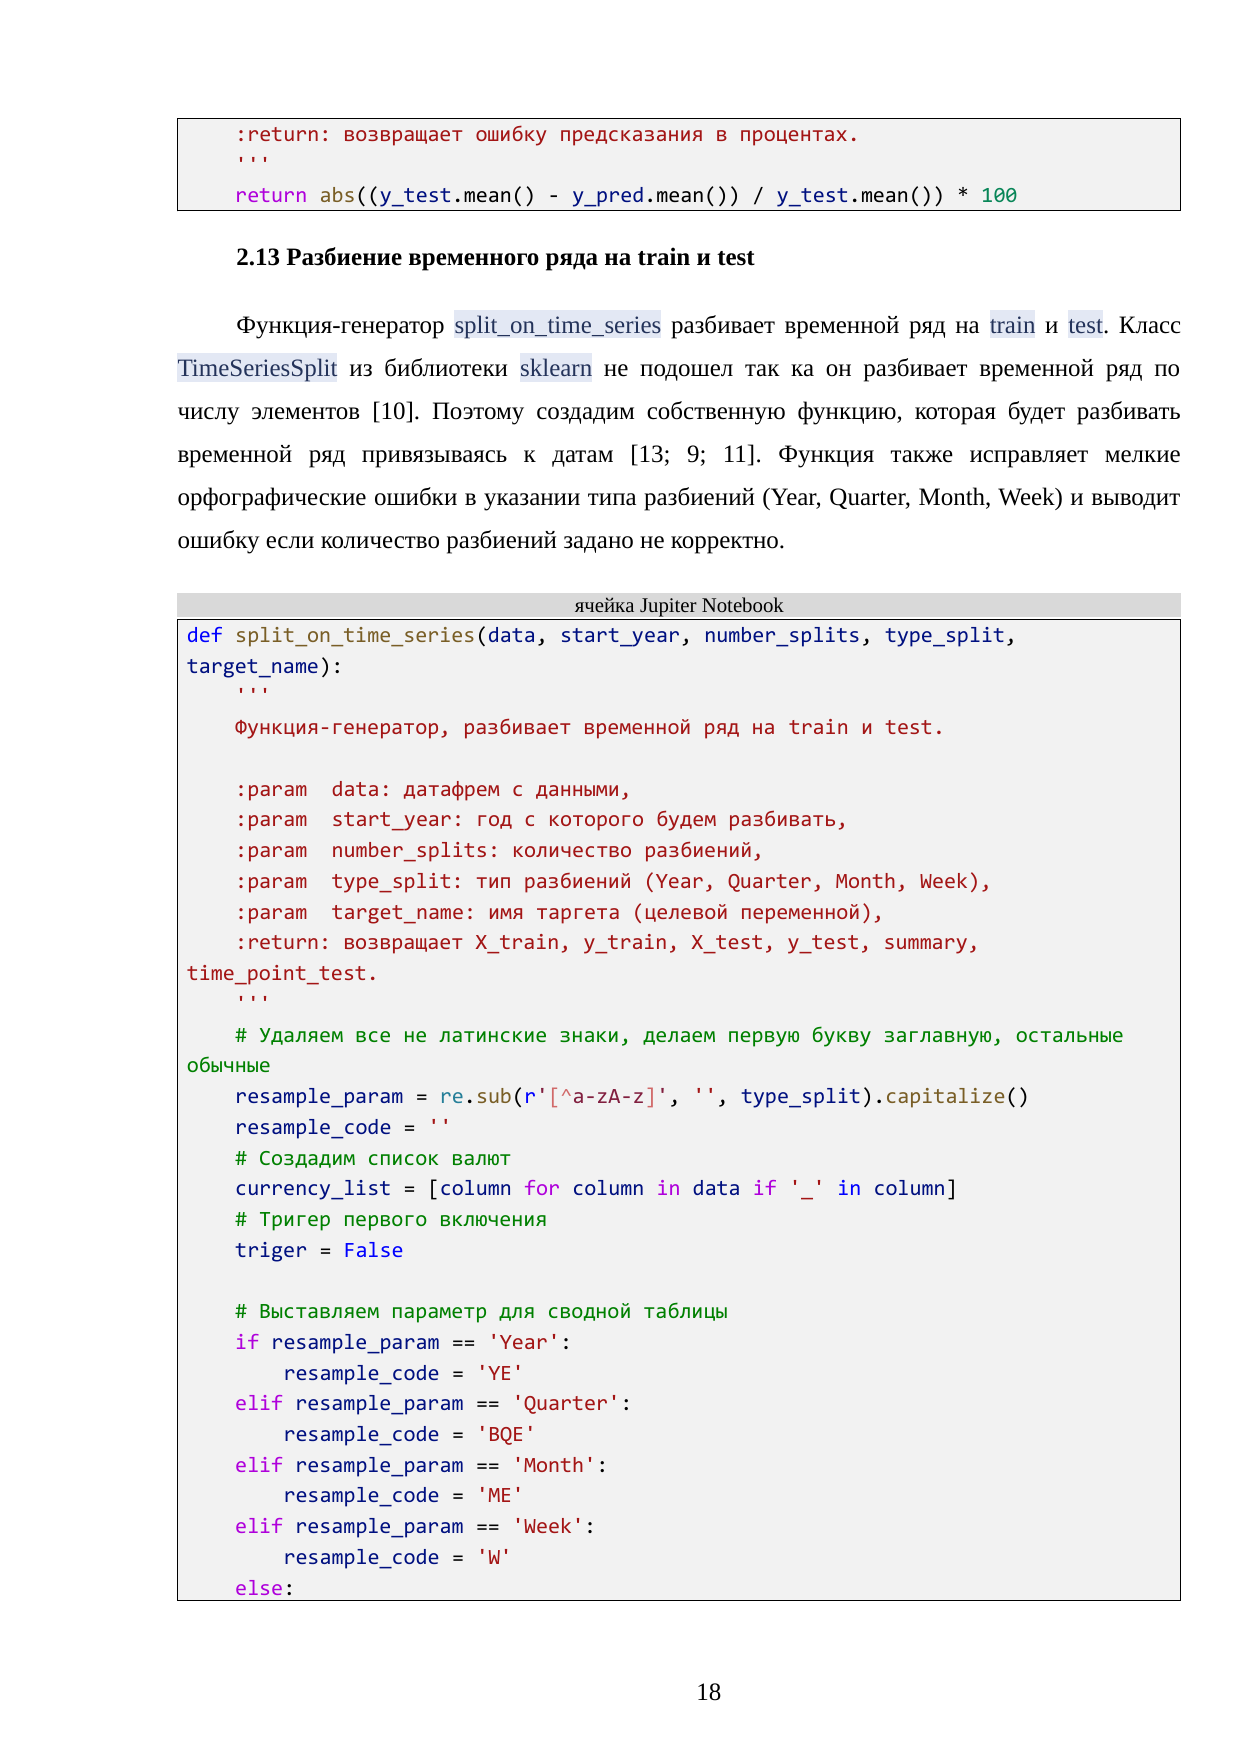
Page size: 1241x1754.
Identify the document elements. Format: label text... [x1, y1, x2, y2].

text ''' [178, 681, 1180, 709]
text elif resample_param == 'Week': [178, 1511, 1180, 1539]
text :param start_year: год с которого будем разбивать, [178, 804, 1180, 832]
text # Удаляем все не латинские знаки, делаем первую букву заглавную, остальные обычные [178, 1019, 1180, 1078]
text # Тригер первого включения [178, 1203, 1180, 1232]
text Функция-генератор, разбивает временной ряд на train и test. [178, 712, 1180, 740]
text Разбиение временного ряда на train и test [236, 242, 1181, 270]
text ''' [178, 988, 1180, 1017]
text :param type_split: тип разбиений (Year, Quarter, Month, Week), [178, 865, 1180, 894]
text :param data: датафрем с данными, [178, 773, 1180, 802]
text currency_list = [column for column in data if '_' in column] [178, 1172, 1180, 1201]
text :param target_name: имя таргета (целевой переменной), [178, 896, 1180, 925]
text :return: возвращает ошибку предсказания в процентах. [178, 119, 1180, 147]
text elif resample_param == 'Quarter': [178, 1388, 1180, 1416]
text triger = False [178, 1234, 1180, 1263]
text :param number_splits: количество разбиений, [178, 834, 1180, 863]
text resample_code = 'BQE' [178, 1418, 1180, 1447]
text resample_code = 'YE' [178, 1357, 1180, 1386]
text resample_code = '' [178, 1111, 1180, 1140]
text elif resample_param == 'Month': [178, 1449, 1180, 1478]
text # Создадим список валют [178, 1142, 1180, 1171]
title ячейка Jupiter Notebook [177, 593, 1181, 617]
text :return: возвращает X_train, y_train, X_test, y_test, summary, time_point_test. [178, 927, 1180, 986]
text ''' [178, 149, 1180, 178]
text resample_param = re.sub(r'[^a-zA-z]', '', type_split).capitalize() [178, 1080, 1180, 1109]
text else: [178, 1572, 1180, 1600]
text resample_code = 'ME' [178, 1480, 1180, 1508]
text resample_code = 'W' [178, 1541, 1180, 1570]
text Функция-генератор split_on_time_series разбивает временной ряд на train и test. Класс TimeSeriesSplit из библиотеки sklearn не подошел так ка он разбивает временной ряд по числу элементов [10]. Поэтому создадим собственную функцию, которая будет разбивать временной ряд привязываясь к датам [13; 9; 11]. Функция также исправляет мелкие орфографические ошибки в указании типа разбиений (Year, Quarter, Month, Week) и выводит ошибку если количество разбиений задано не корректно. [177, 310, 1181, 554]
text return abs((y_test.mean() - y_pred.mean()) / y_test.mean()) * 100 [178, 179, 1180, 210]
text def split_on_time_series(data, start_year, number_splits, type_split, target_name): [178, 620, 1180, 679]
text # Выставляем параметр для сводной таблицы [178, 1295, 1180, 1324]
text if resample_param == 'Year': [178, 1326, 1180, 1355]
